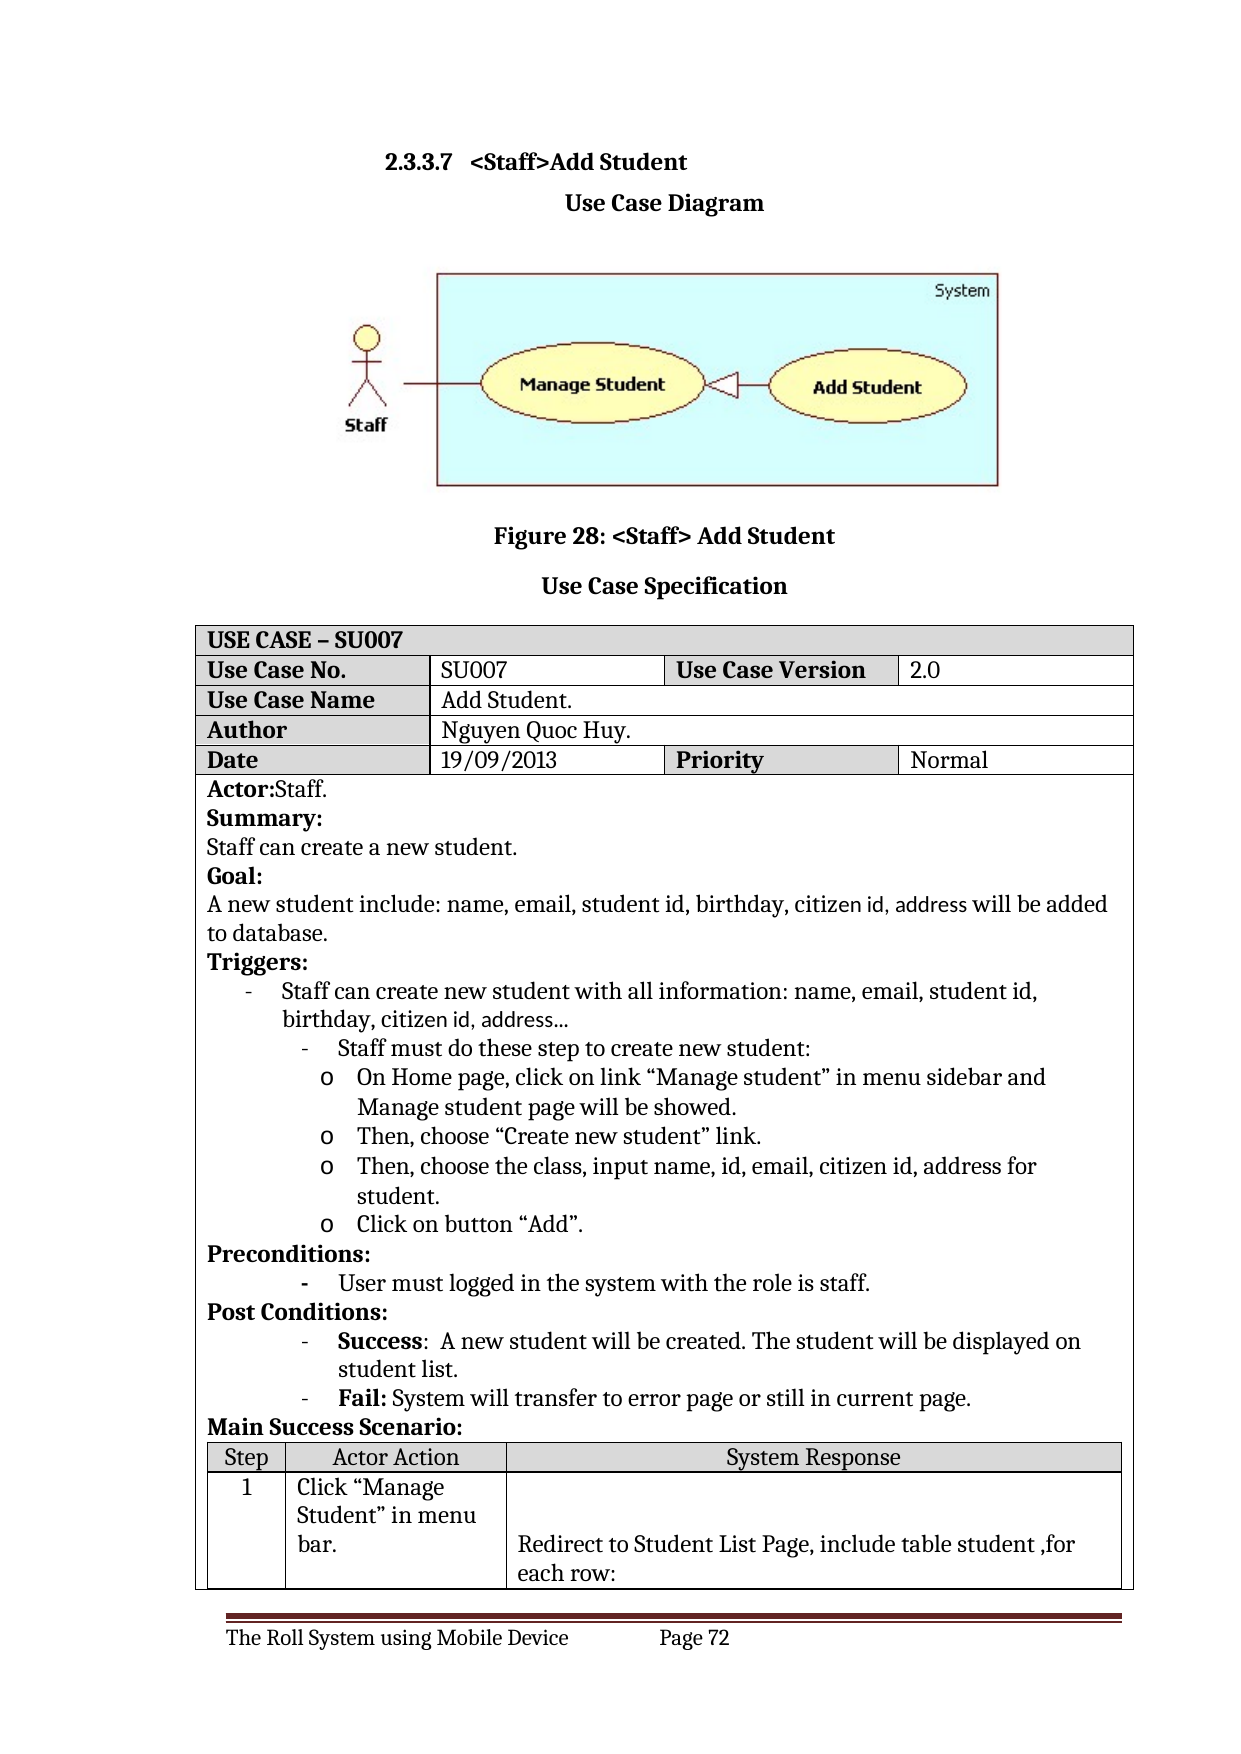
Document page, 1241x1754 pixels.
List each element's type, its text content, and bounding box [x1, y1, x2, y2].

table_cell 2.0 [899, 656, 1133, 685]
table_cell Use Case Name [196, 686, 429, 715]
table_cell Normal [899, 746, 1133, 774]
table_cell Date [196, 746, 429, 774]
table_cell SU007 [431, 656, 664, 685]
table_cell Use Case Version [665, 656, 898, 685]
table_cell Add Student. [431, 686, 1133, 715]
text Figure 28: <Staff> Add Student [207, 522, 1122, 551]
table_header USE CASE – SU007 [196, 626, 1133, 655]
table_cell Use Case No. [196, 656, 429, 685]
picture [299, 242, 1030, 518]
table_cell 19/09/2013 [431, 746, 664, 774]
table_cell Priority [665, 746, 898, 774]
table_cell Author [196, 716, 429, 744]
subtitle <Staff>Add Student [385, 148, 1122, 176]
subtitle Use Case Diagram [207, 189, 1122, 218]
table_cell Nguyen Quoc Huy. [431, 716, 1133, 744]
subtitle Use Case Specification [207, 572, 1122, 600]
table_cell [196, 775, 1133, 1588]
